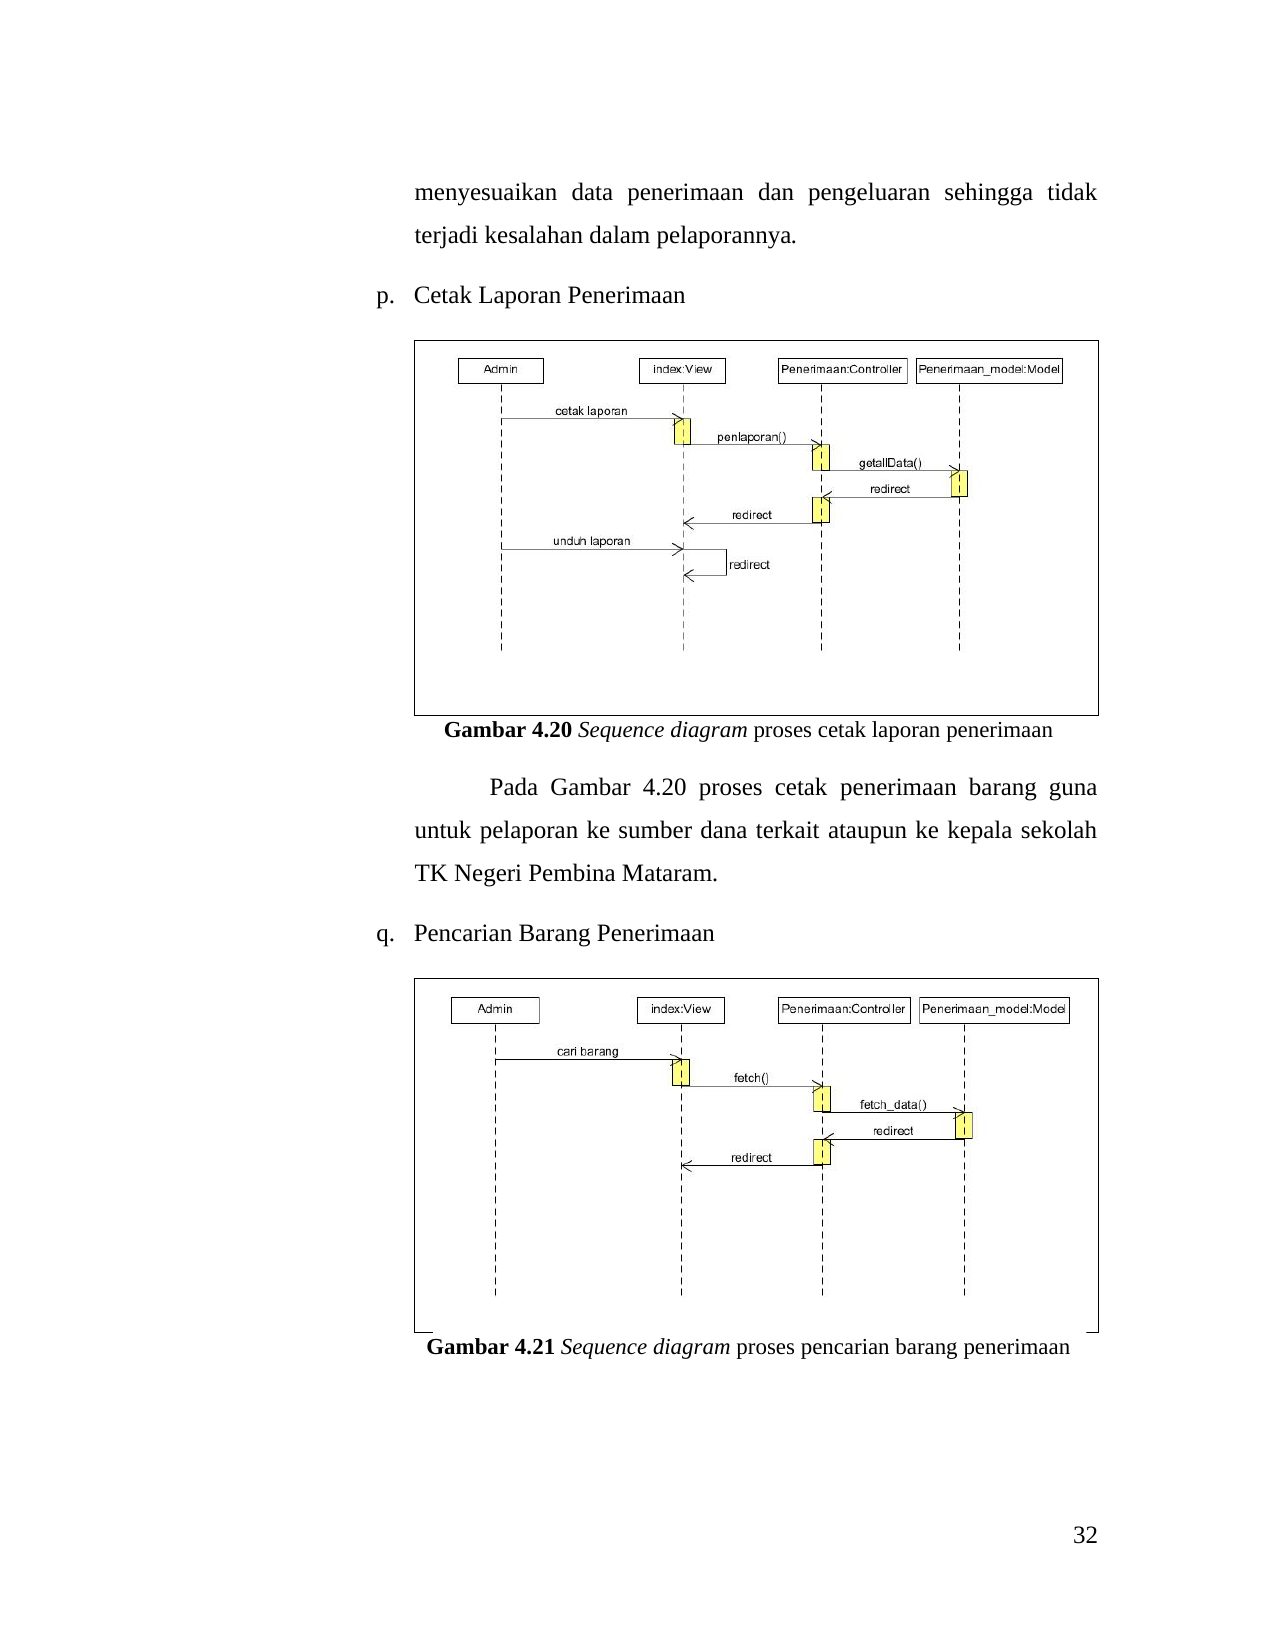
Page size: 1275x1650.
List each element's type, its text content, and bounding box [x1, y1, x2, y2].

table_header [415, 979, 433, 1332]
picture [433, 979, 1087, 1333]
table_header [415, 341, 1098, 715]
list Pencarian Barang Penerimaan [376, 918, 1098, 947]
text Gambar 4.20 Sequence diagram proses cetak laporan penerimaan [399, 716, 1098, 742]
text Gambar 4.21 Sequence diagram proses pencarian barang penerimaan [399, 1333, 1098, 1360]
table_header [1087, 979, 1098, 1332]
text Pada Gambar 4.20 proses cetak penerimaan barang guna untuk pelaporan ke sumber dana terkait ataupun ke kepala sekolah TK Negeri Pembina Mataram. [414, 772, 1098, 887]
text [414, 177, 1098, 249]
picture [440, 341, 1080, 687]
list Cetak Laporan Penerimaan [376, 280, 1098, 309]
